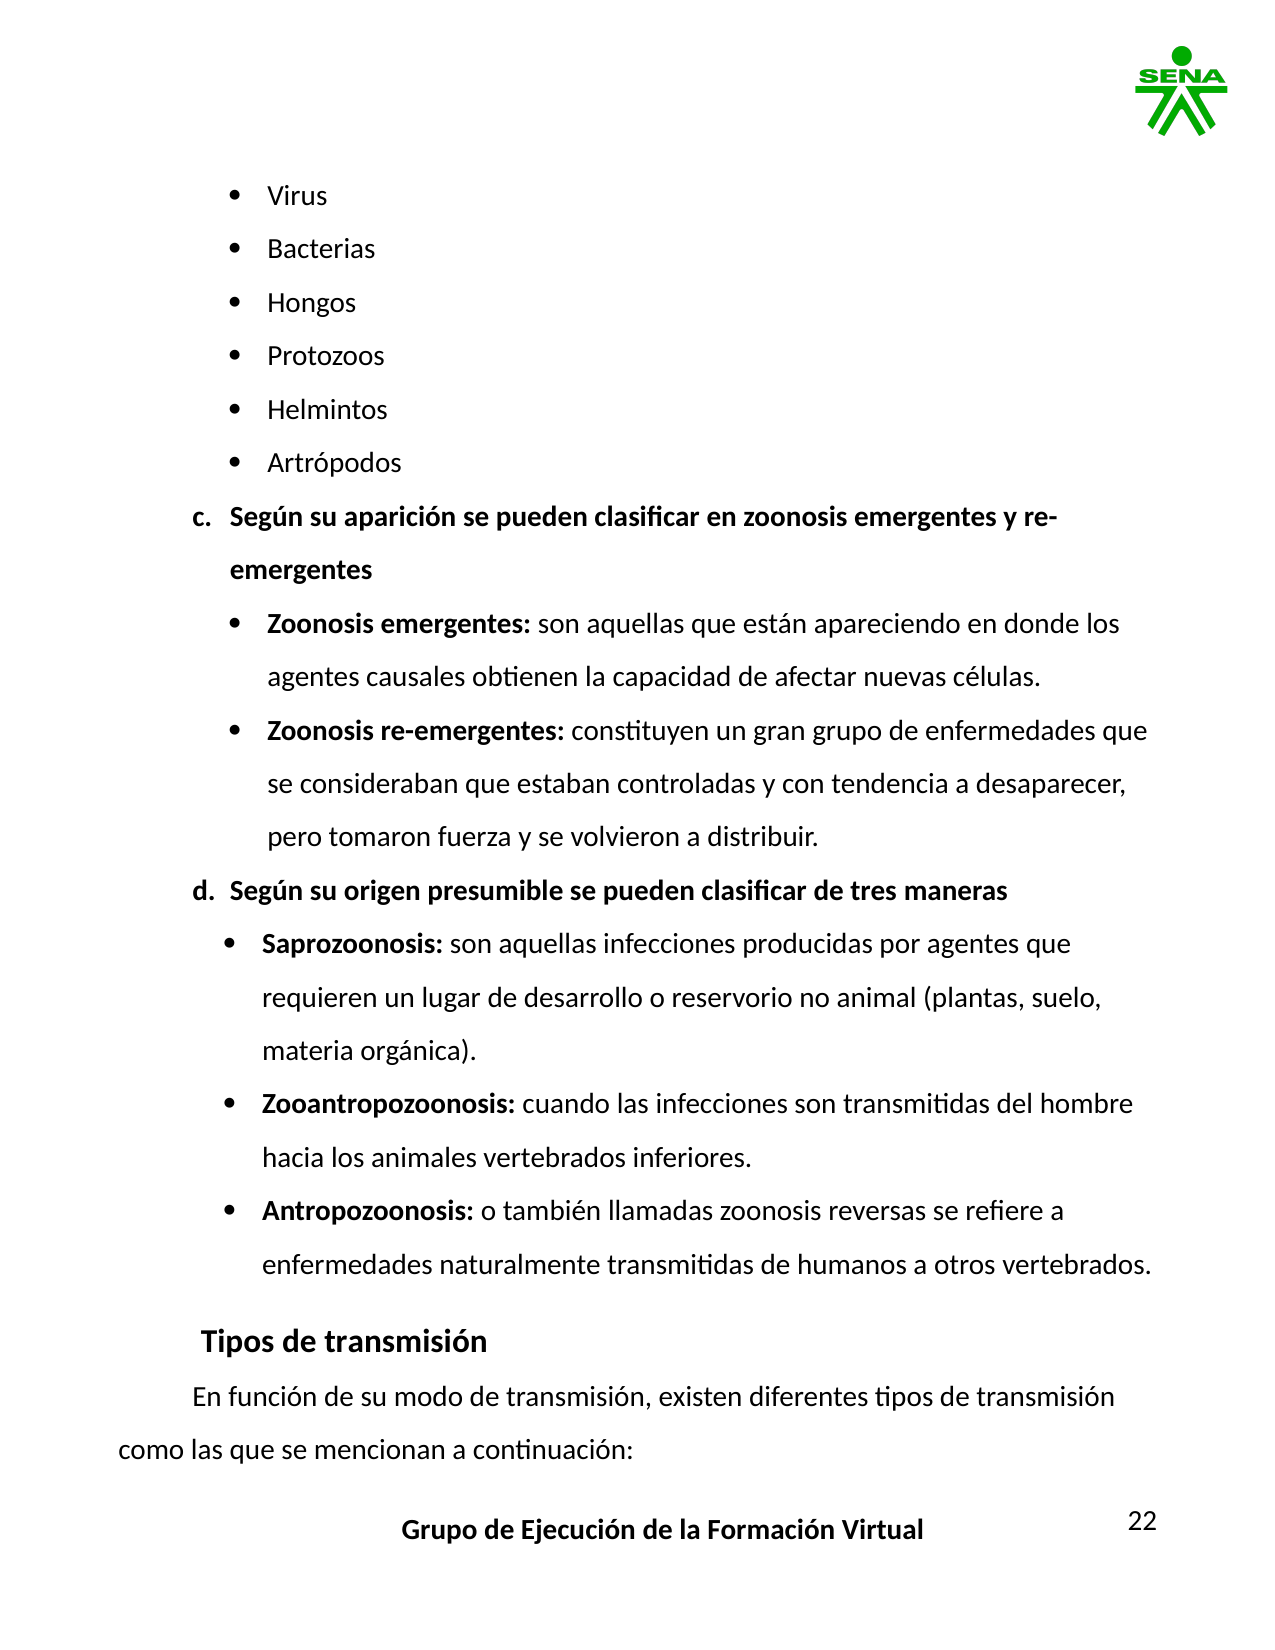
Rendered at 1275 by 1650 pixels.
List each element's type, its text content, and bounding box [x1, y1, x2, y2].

list Antropozoonosis: o también llamadas zoonosis reversas se refiere a enfermedades naturalmente transmitidas de humanos a otros vertebrados. [224, 1192, 1157, 1282]
subtitle Tipos de transmisión [201, 1320, 1157, 1361]
list Según su aparición se pueden clasificar en zoonosis emergentes y re-emergentes [192, 498, 1157, 587]
text En función de su modo de transmisión, existen diferentes tipos de transmisión como las que se mencionan a continuación: [118, 1378, 1157, 1467]
picture [1135, 46, 1228, 136]
list Saprozoonosis: son aquellas infecciones producidas por agentes que requieren un lugar de desarrollo o reservorio no animal (plantas, suelo, materia orgánica). [224, 925, 1157, 1068]
list Zooantropozoonosis: cuando las infecciones son transmitidas del hombre hacia los animales vertebrados inferiores. [224, 1086, 1157, 1175]
list Bacterias [229, 231, 1157, 266]
list Zoonosis emergentes: son aquellas que están apareciendo en donde los agentes causales obtienen la capacidad de afectar nuevas células. [229, 605, 1157, 694]
list Virus [229, 177, 1157, 213]
list Según su origen presumible se pueden clasificar de tres maneras [192, 872, 1157, 907]
list Hongos [229, 284, 1157, 320]
list Helmintos [229, 391, 1157, 427]
list Zoonosis re-emergentes: constituyen un gran grupo de enfermedades que se consideraban que estaban controladas y con tendencia a desaparecer, pero tomaron fuerza y se volvieron a distribuir. [229, 712, 1157, 854]
list Artrópodos [229, 444, 1157, 480]
list Protozoos [229, 337, 1157, 373]
